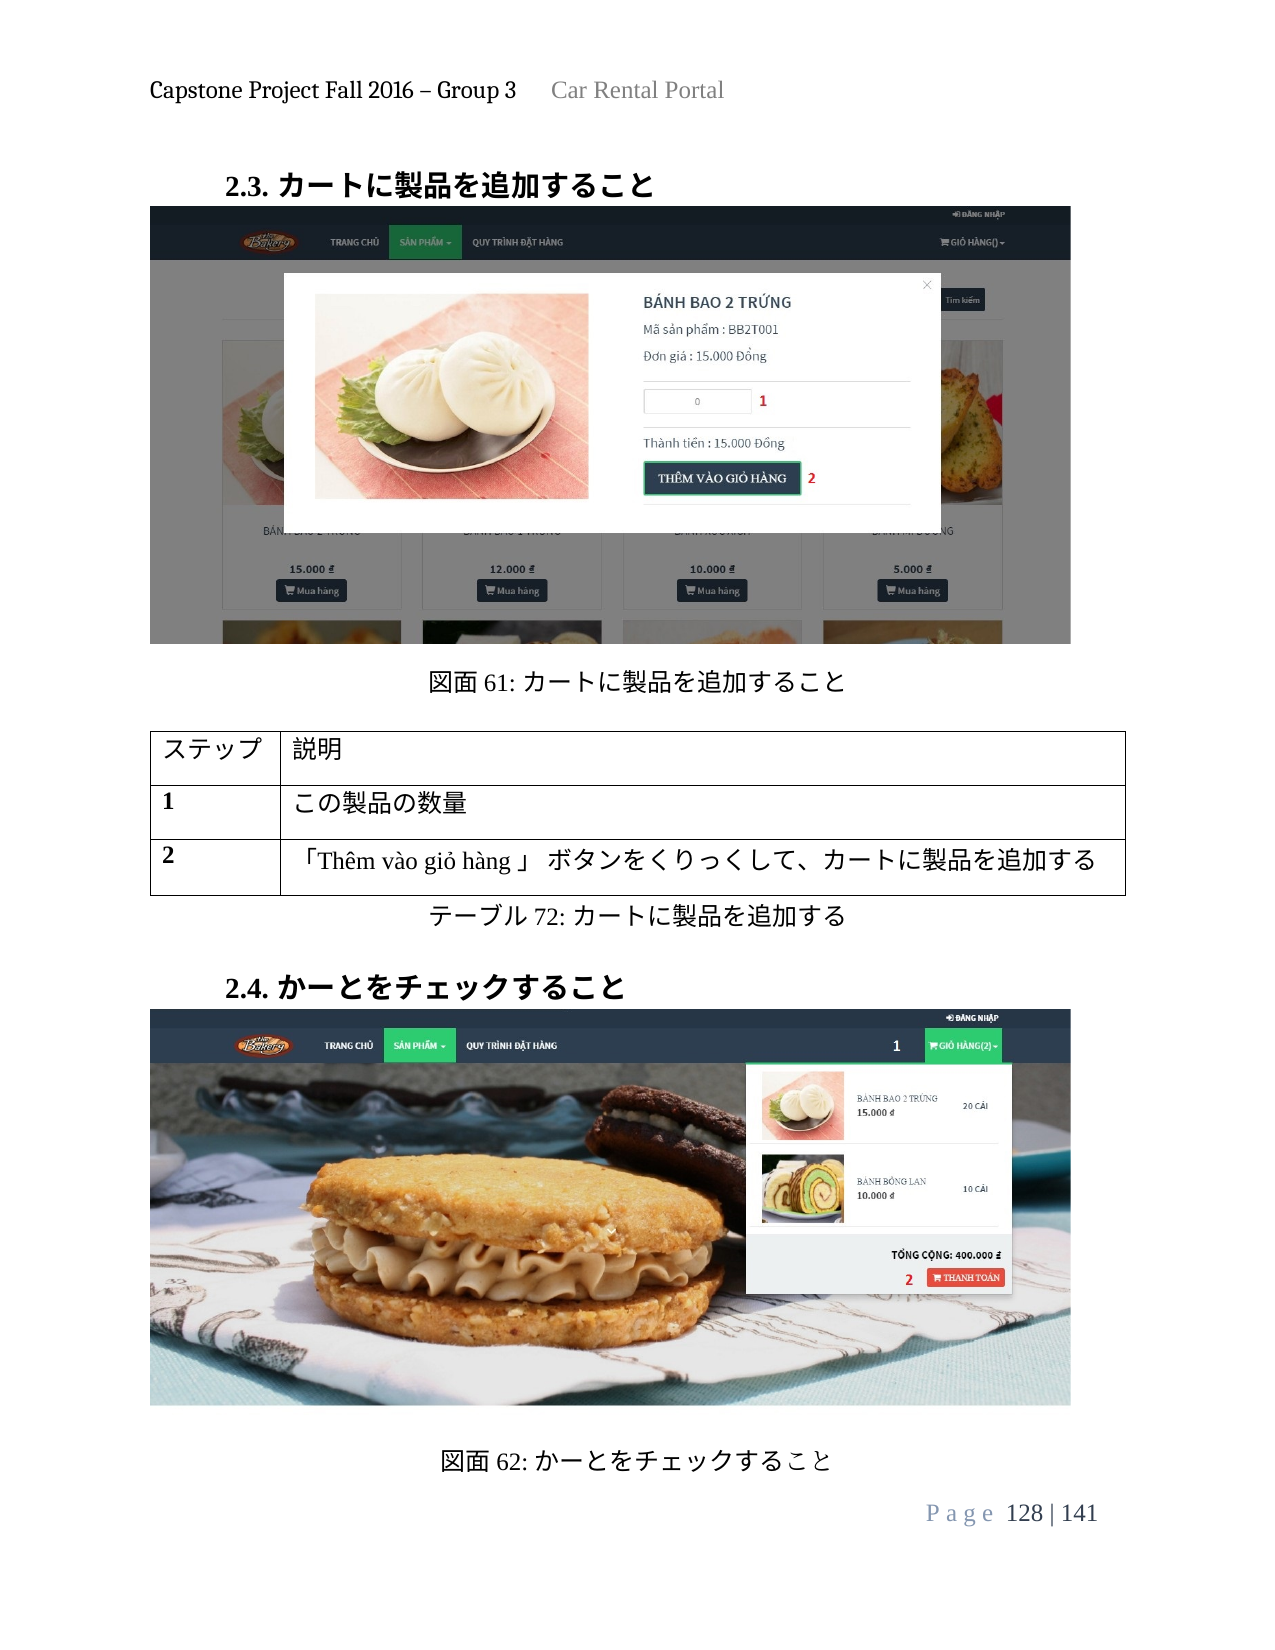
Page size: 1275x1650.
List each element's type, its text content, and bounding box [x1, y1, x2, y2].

subtitle カートに製品を追加すること [225, 162, 1125, 204]
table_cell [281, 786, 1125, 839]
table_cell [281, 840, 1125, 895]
subtitle かーとをチェックすること [225, 965, 1125, 1007]
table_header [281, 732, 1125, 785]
picture [150, 206, 1071, 644]
picture [150, 1009, 1071, 1423]
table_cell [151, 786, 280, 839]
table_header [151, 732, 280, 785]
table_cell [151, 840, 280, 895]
